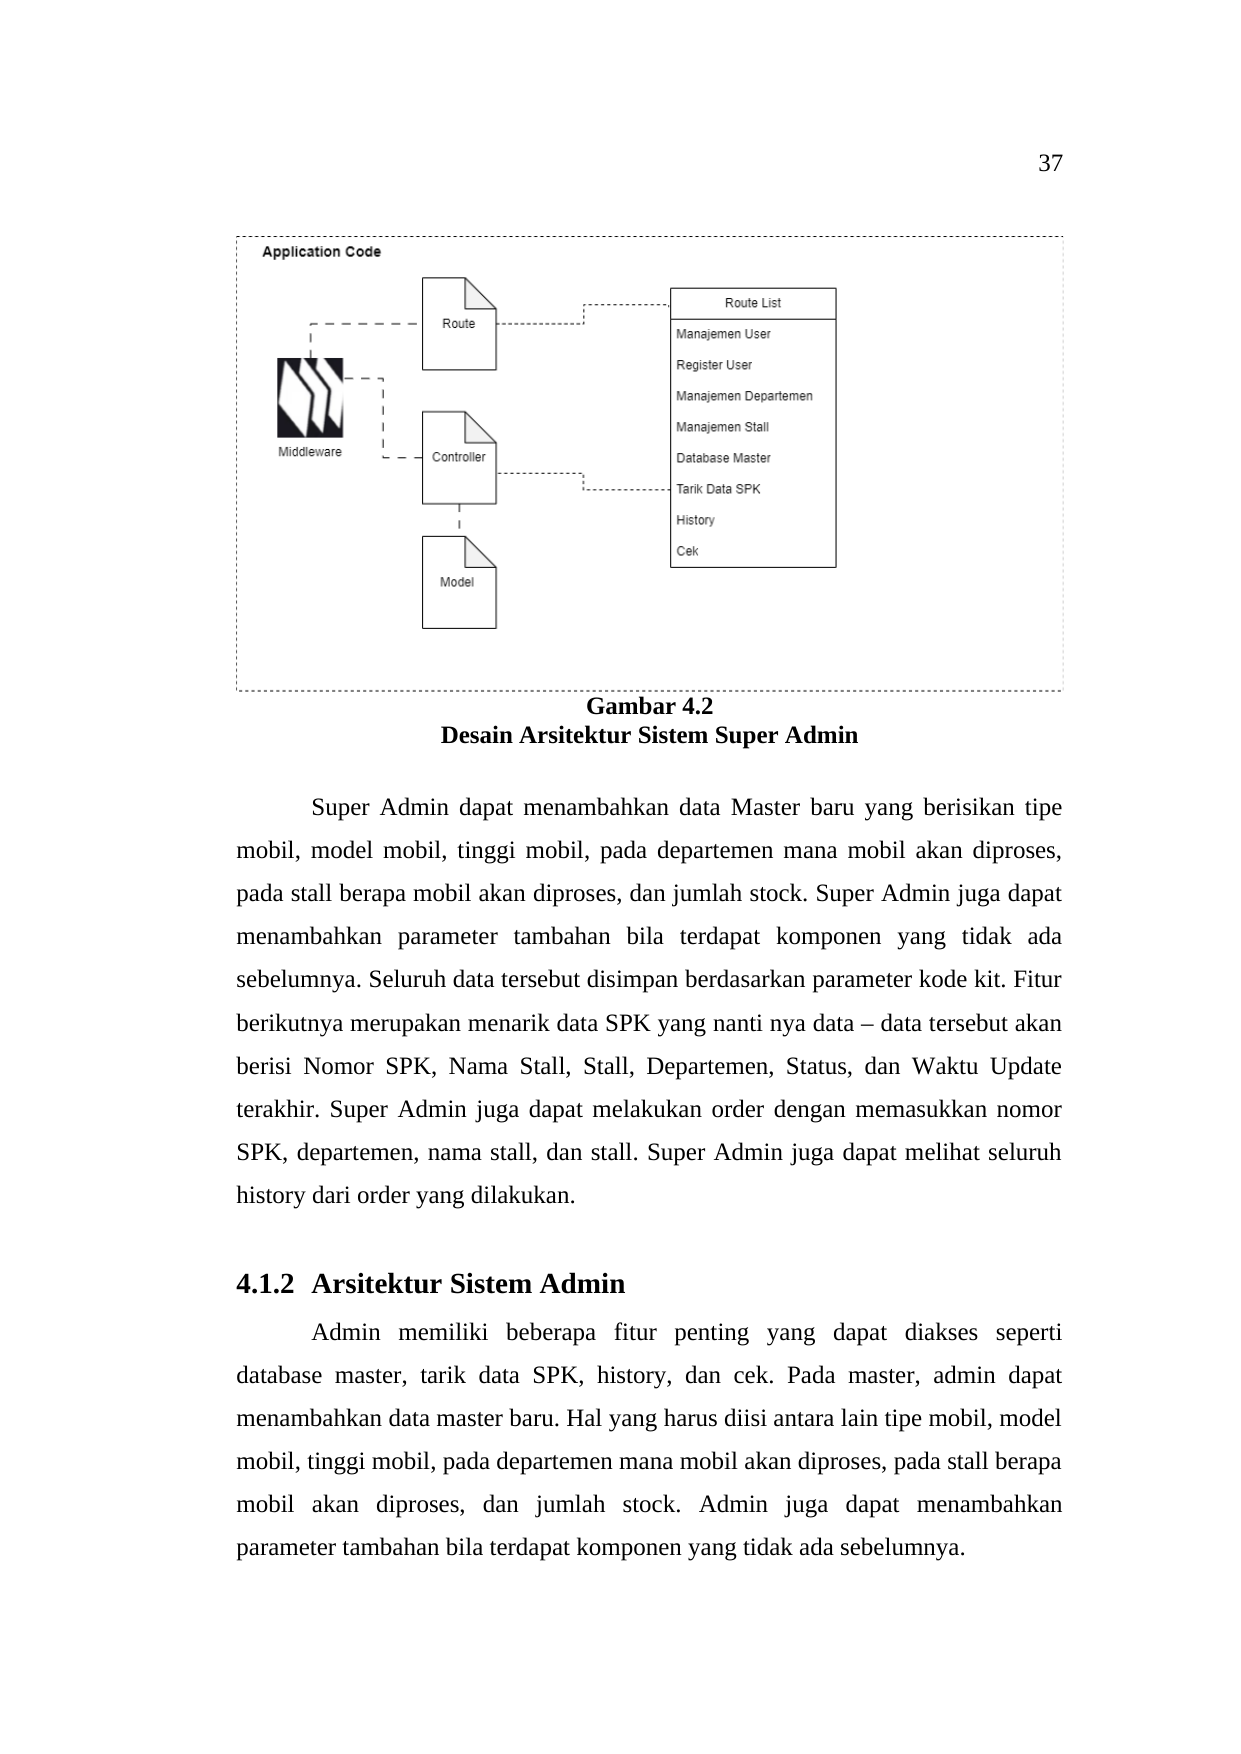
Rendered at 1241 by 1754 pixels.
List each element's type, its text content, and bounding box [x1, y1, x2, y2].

text Gambar 4.2 Desain Arsitektur Sistem Super Admin [236, 692, 1063, 749]
list Arsitektur Sistem Admin [236, 1266, 1063, 1300]
text Admin memiliki beberapa fitur penting yang dapat diakses seperti database master, tarik data SPK, history, dan cek. Pada master, admin dapat menambahkan data master baru. Hal yang harus diisi antara lain tipe mobil, model mobil, tinggi mobil, pada departemen mana mobil akan diproses, pada stall berapa mobil akan diproses, dan jumlah stock. Admin juga dapat menambahkan parameter tambahan bila terdapat komponen yang tidak ada sebelumnya. [236, 1317, 1063, 1561]
picture [236, 236, 1064, 692]
text Super Admin dapat menambahkan data Master baru yang berisikan tipe mobil, model mobil, tinggi mobil, pada departemen mana mobil akan diproses, pada stall berapa mobil akan diproses, dan jumlah stock. Super Admin juga dapat menambahkan parameter tambahan bila terdapat komponen yang tidak ada sebelumnya. Seluruh data tersebut disimpan berdasarkan parameter kode kit. Fitur berikutnya merupakan menarik data SPK yang nanti nya data – data tersebut akan berisi Nomor SPK, Nama Stall, Stall, Departemen, Status, dan Waktu Update terakhir. Super Admin juga dapat melakukan order dengan memasukkan nomor SPK, departemen, nama stall, dan stall. Super Admin juga dapat melihat seluruh history dari order yang dilakukan. [236, 792, 1063, 1209]
